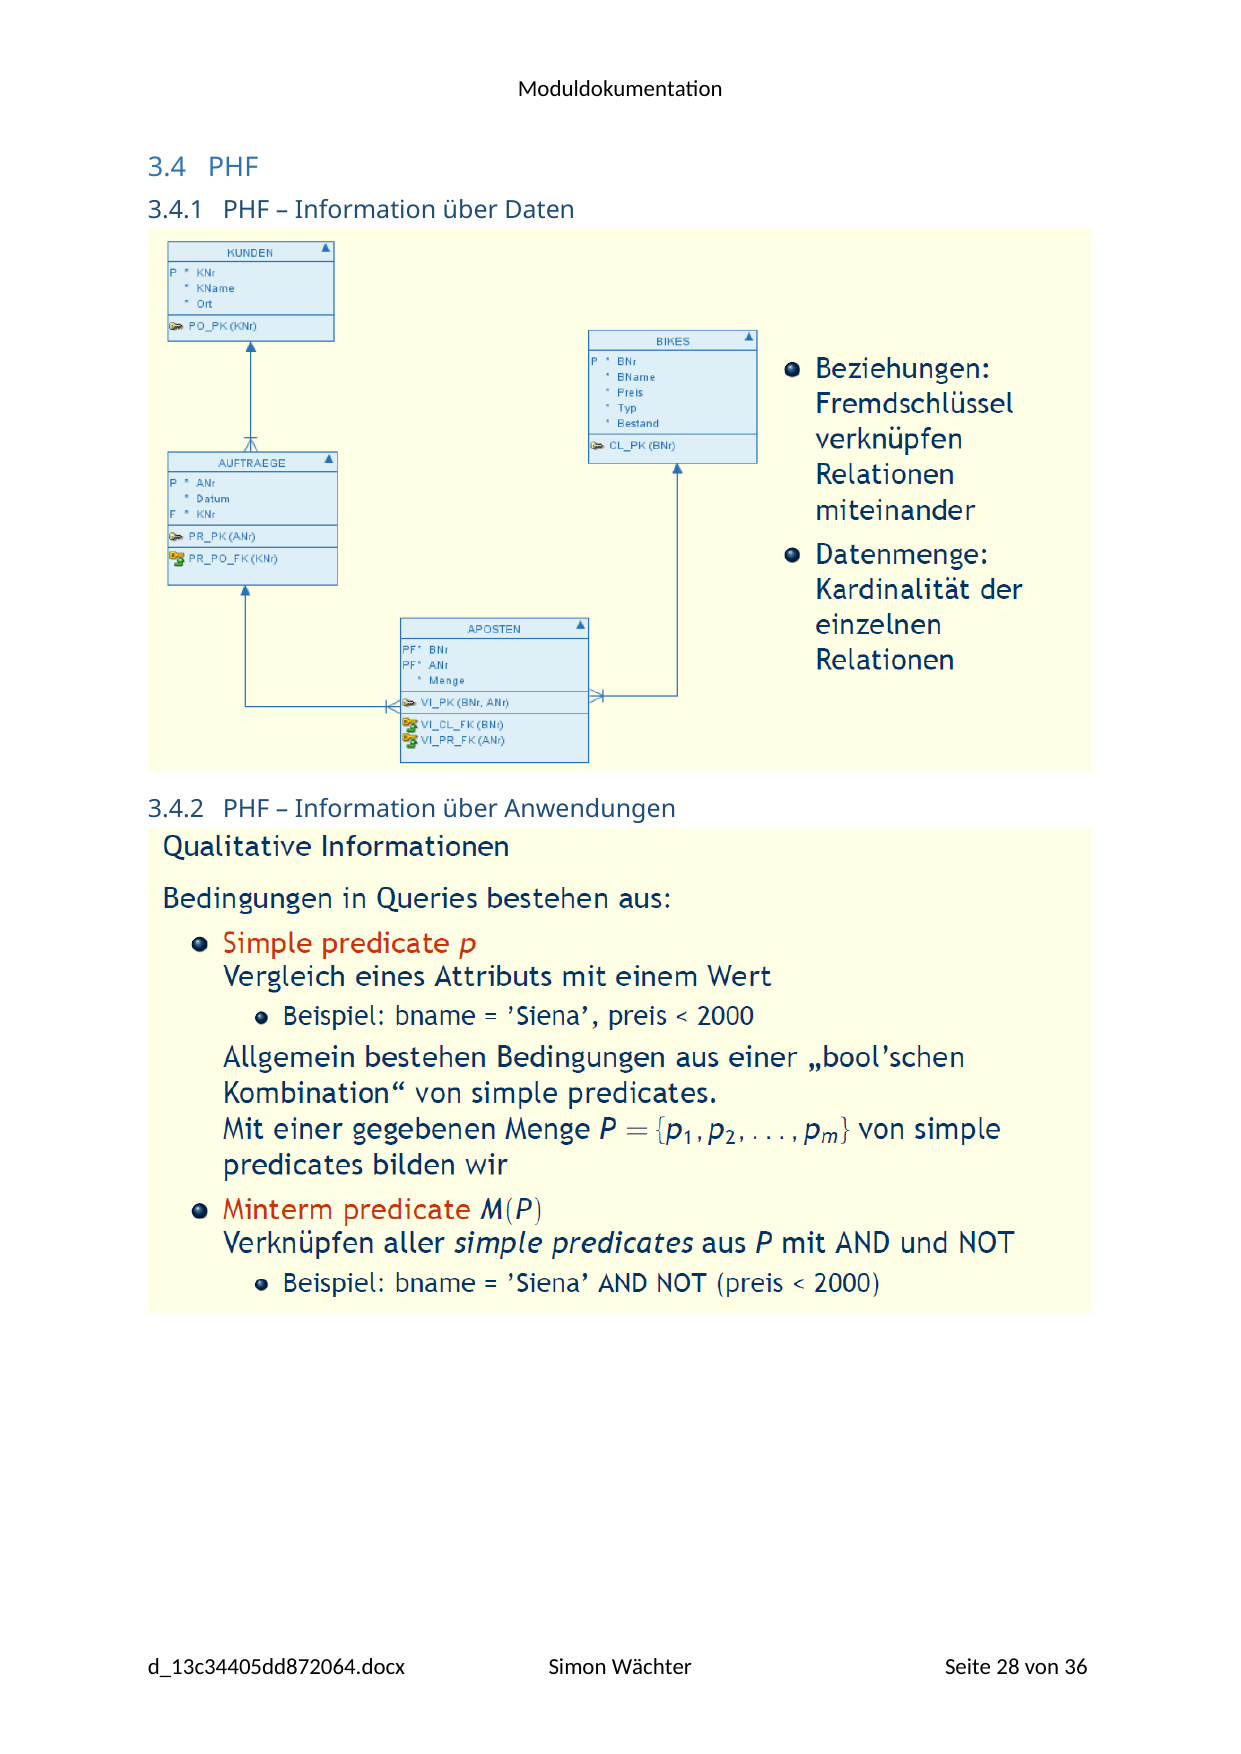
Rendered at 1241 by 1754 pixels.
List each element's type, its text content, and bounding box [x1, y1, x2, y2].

subtitle PHF – Information über Daten [148, 192, 1093, 226]
picture [147, 827, 1093, 1314]
picture [147, 228, 1093, 772]
subtitle PHF [148, 148, 1093, 184]
subtitle PHF – Information über Anwendungen [148, 790, 1093, 824]
